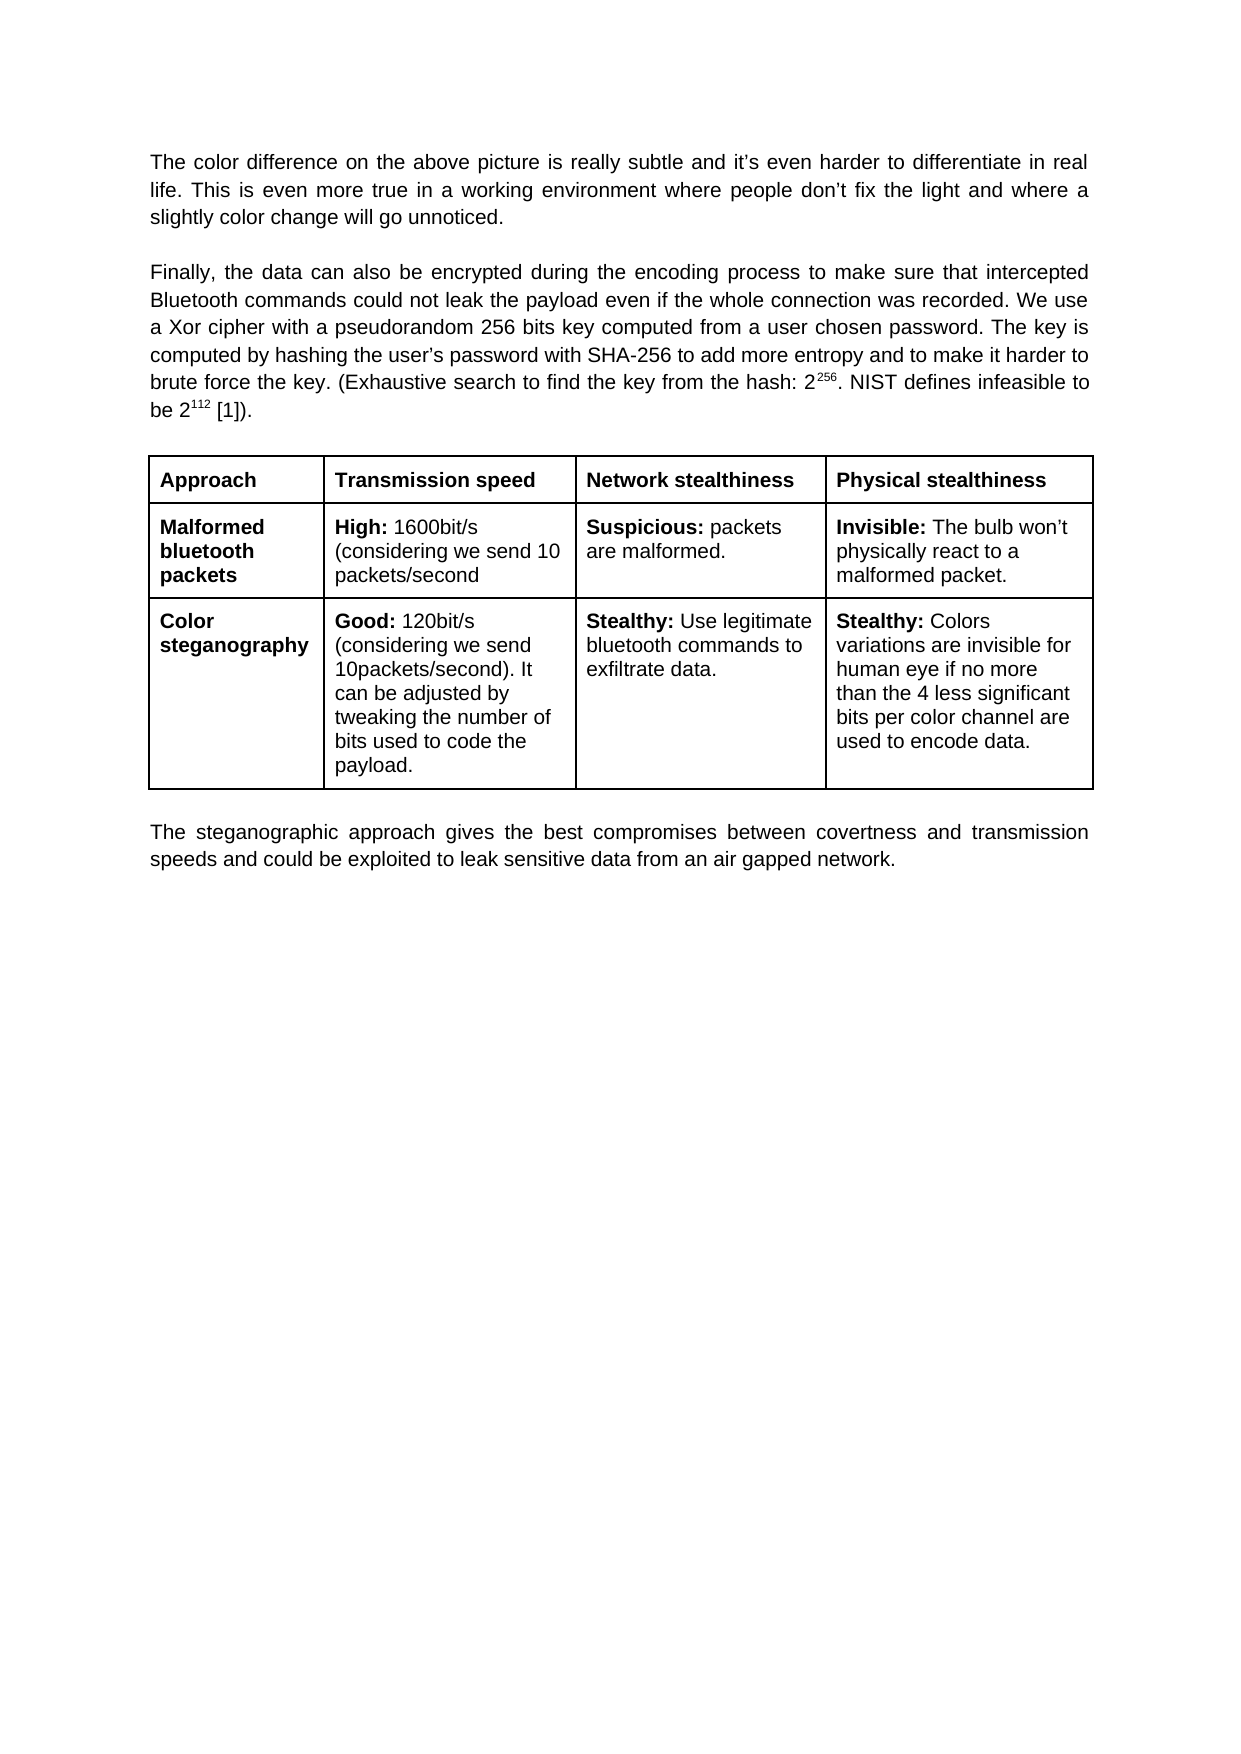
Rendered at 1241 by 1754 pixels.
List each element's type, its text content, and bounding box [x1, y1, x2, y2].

text The color difference on the above picture is really subtle and it’s even harder to differentiate in real life. This is even more true in a working environment where people don’t fix the light and where a slightly color change will go unnoticed. [150, 150, 1090, 229]
table_header Transmission speed [325, 457, 575, 502]
table_header Approach [150, 457, 323, 502]
table_cell Stealthy: Colors variations are invisible for human eye if no more than the 4 less significant bits per color channel are used to encode data. [827, 599, 1092, 787]
table_cell Color steganography [150, 599, 323, 787]
table_cell Suspicious: packets are malformed. [577, 504, 825, 597]
table_cell Good: 120bit/s (considering we send 10packets/second). It can be adjusted by tweaking the number of bits used to code the payload. [325, 599, 575, 787]
table_cell Malformed bluetooth packets [150, 504, 323, 597]
table_cell Invisible: The bulb won’t physically react to a malformed packet. [827, 504, 1092, 597]
text The steganographic approach gives the best compromises between covertness and transmission speeds and could be exploited to leak sensitive data from an air gapped network. [150, 819, 1090, 871]
table_cell Stealthy: Use legitimate bluetooth commands to exfiltrate data. [577, 599, 825, 787]
text Finally, the data can also be encrypted during the encoding process to make sure that intercepted Bluetooth commands could not leak the payload even if the whole connection was recorded. We use a Xor cipher with a pseudorandom 256 bits key computed from a user chosen password. The key is computed by hashing the user’s password with SHA-256 to add more entropy and to make it harder to brute force the key. (Exhaustive search to find the key from the hash: 2256. NIST defines infeasible to be 2112 [1]). [150, 260, 1090, 421]
table_header Physical stealthiness [827, 457, 1092, 502]
table_header Network stealthiness [577, 457, 825, 502]
table_cell High: 1600bit/s (considering we send 10 packets/second [325, 504, 575, 597]
